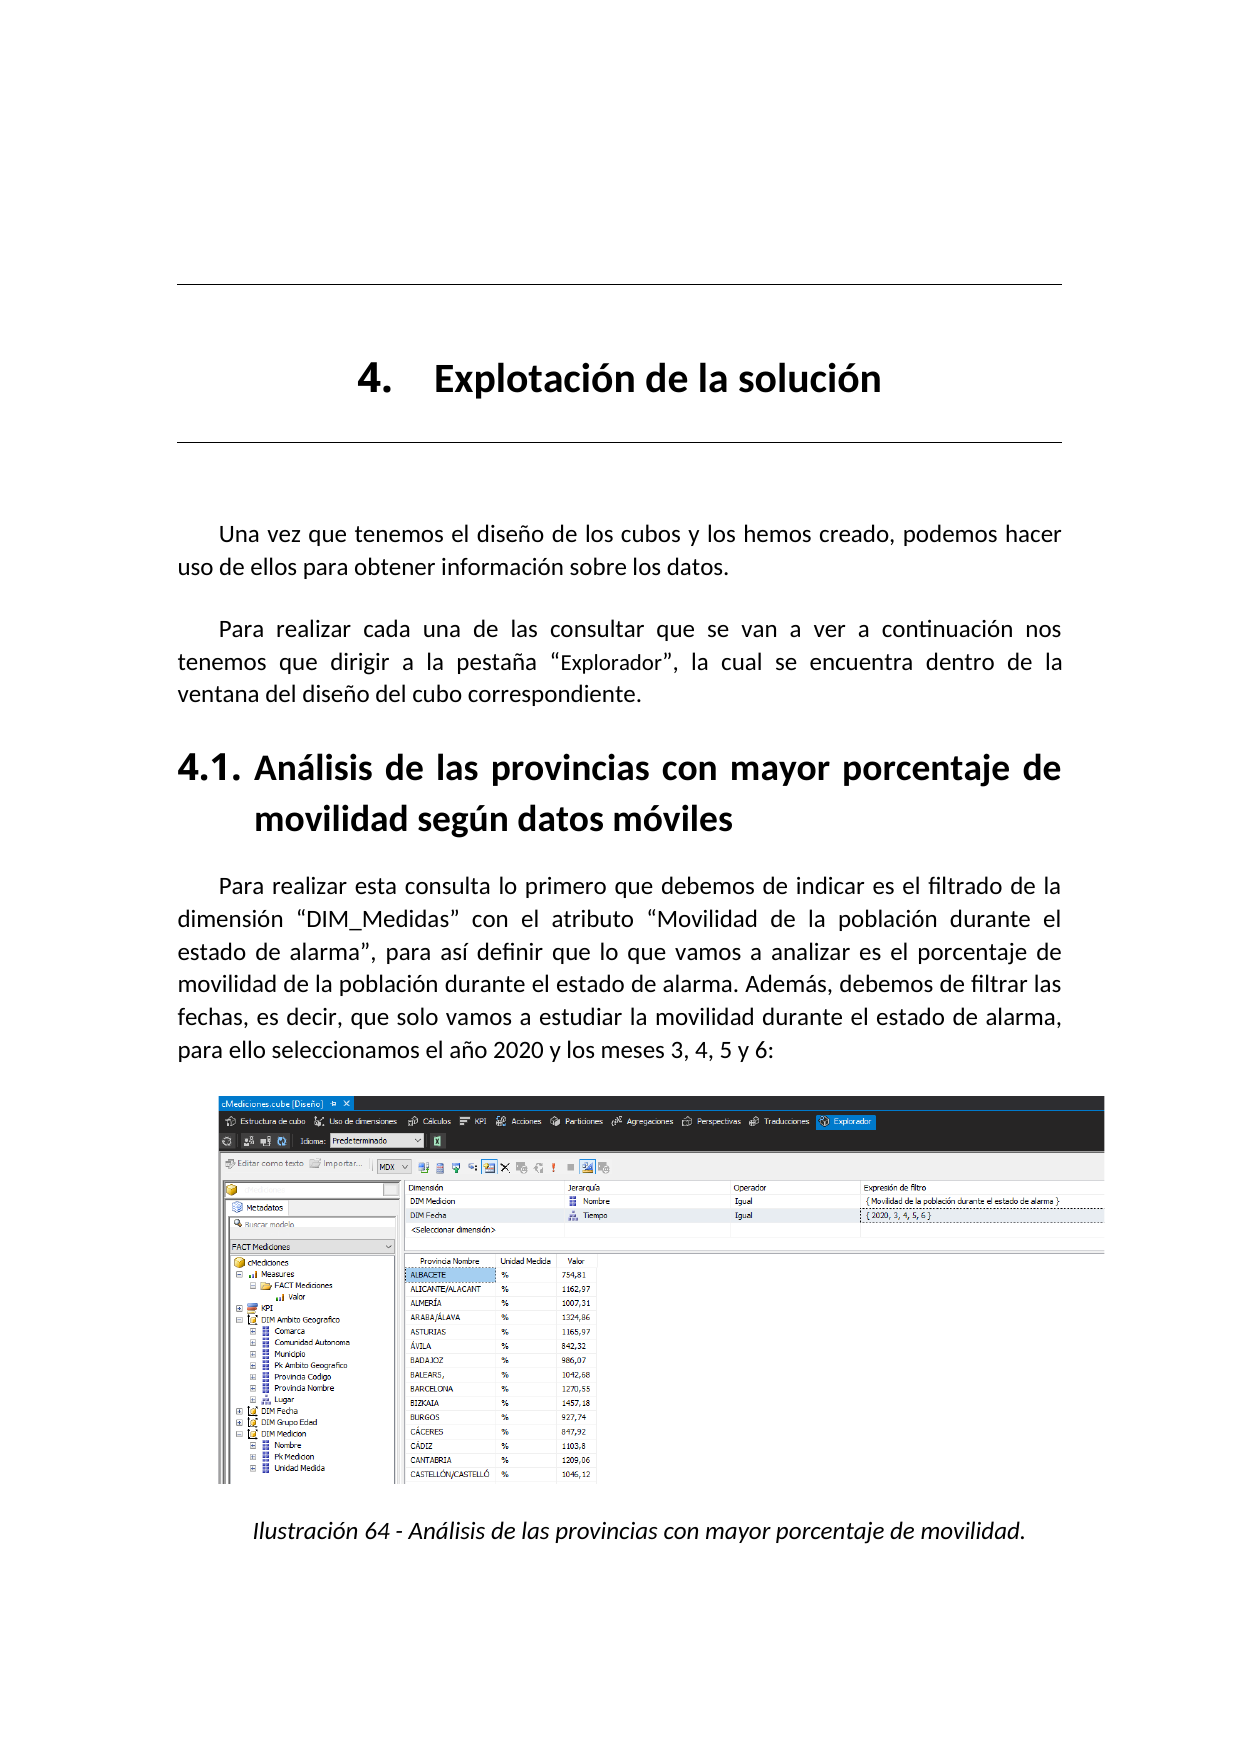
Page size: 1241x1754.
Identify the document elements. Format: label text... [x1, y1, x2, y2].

subtitle Análisis de las provincias con mayor porcentaje de movilidad según datos móviles [177, 741, 1063, 841]
text Una vez que tenemos el diseño de los cubos y los hemos creado, podemos hacer uso de ellos para obtener información sobre los datos. [177, 518, 1063, 581]
picture [218, 1096, 1105, 1484]
text Para realizar esta consulta lo primero que debemos de indicar es el filtrado de la dimensión “DIM_Medidas” con el atributo “Movilidad de la población durante el estado de alarma”, para así definir que lo que vamos a analizar es el porcentaje de movilidad de la población durante el estado de alarma. Además, debemos de filtrar las fechas, es decir, que solo vamos a estudiar la movilidad durante el estado de alarma, para ello seleccionamos el año 2020 y los meses 3, 4, 5 y 6: [177, 870, 1063, 1065]
table_header Explotación de la solución [177, 285, 1062, 442]
text Para realizar cada una de las consultar que se van a ver a continuación nos tenemos que dirigir a la pestaña “Explorador”, la cual se encuentra dentro de la ventana del diseño del cubo correspondiente. [177, 613, 1063, 709]
